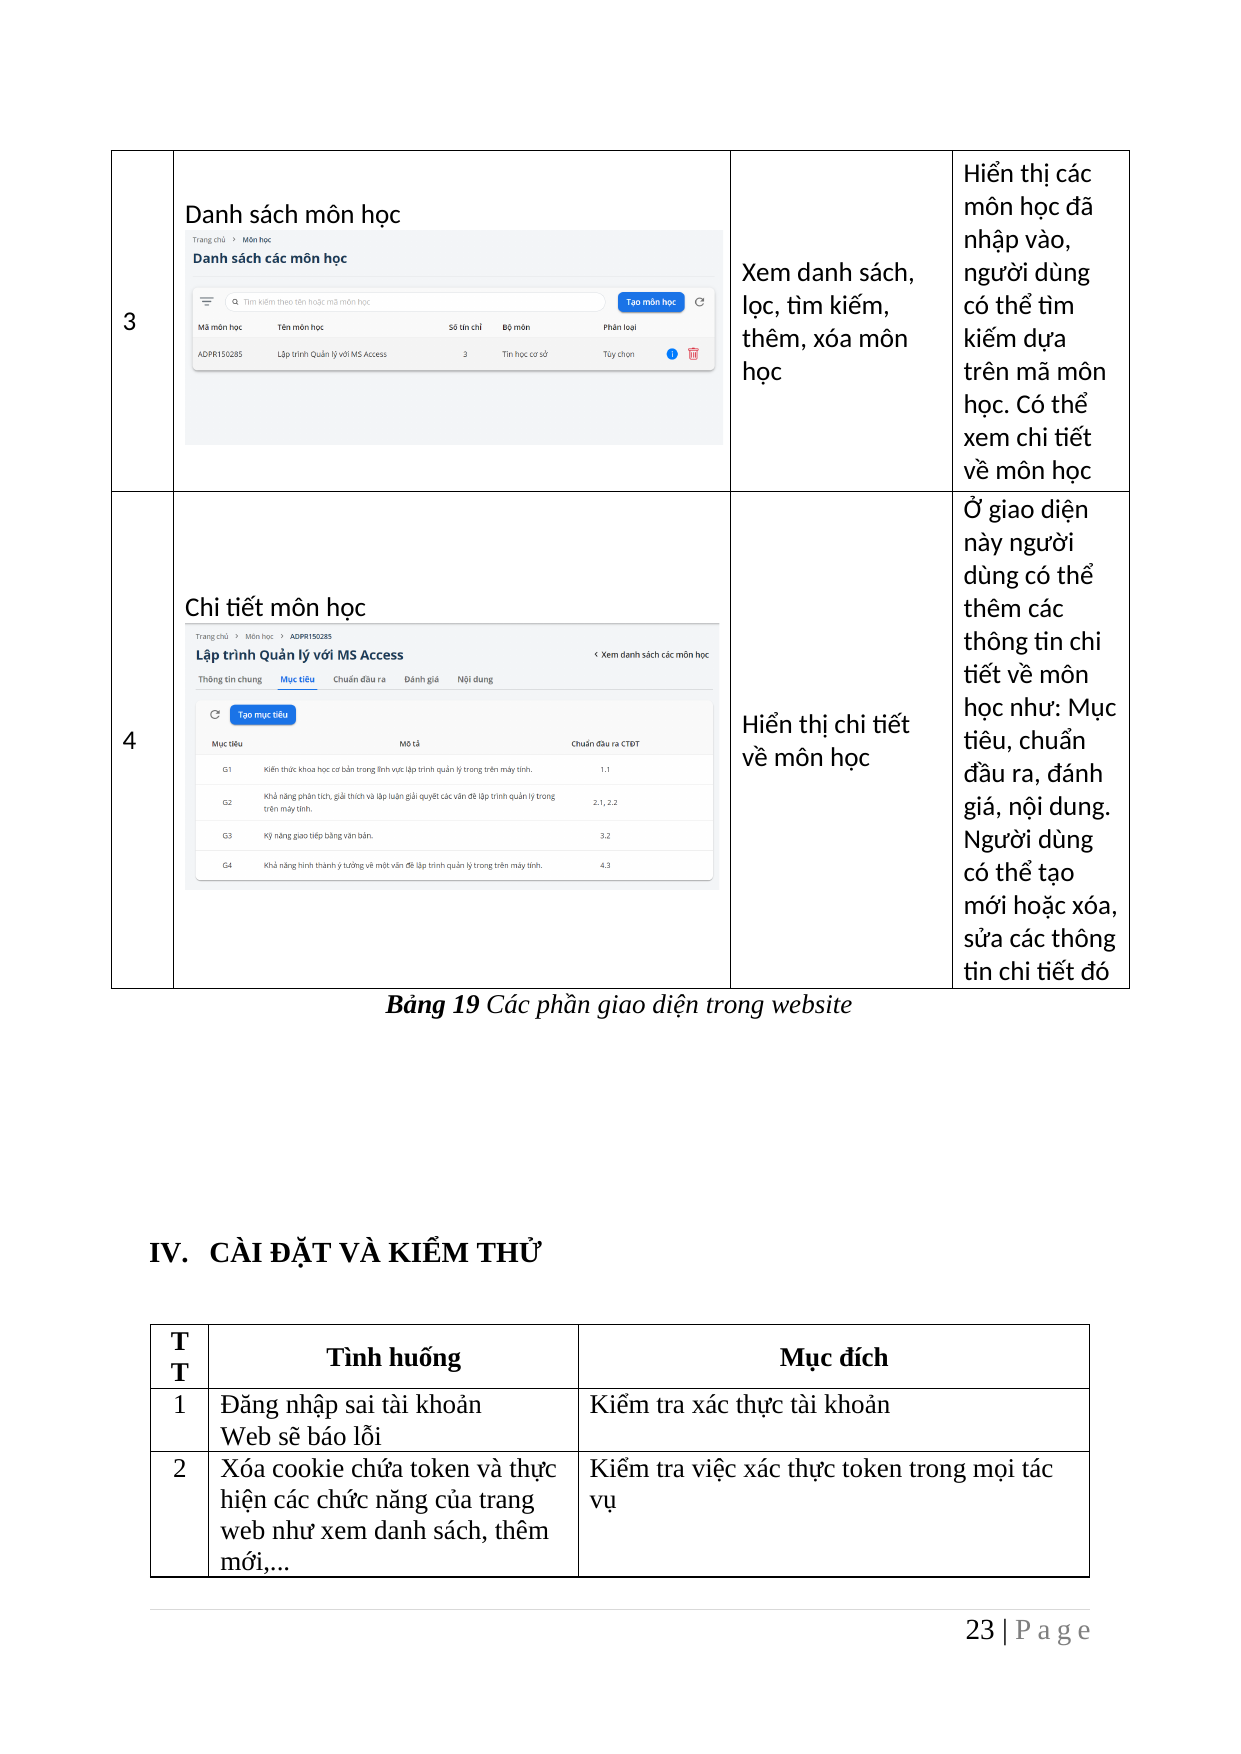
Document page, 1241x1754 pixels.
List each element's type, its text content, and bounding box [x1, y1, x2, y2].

table_cell 1 [151, 1389, 208, 1451]
table_cell Kiểm tra xác thực tài khoản [579, 1389, 1089, 1451]
picture [185, 230, 724, 445]
table_cell Hiển thị chi tiết về môn học [731, 492, 952, 988]
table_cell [209, 1452, 578, 1576]
table_cell Ở giao diện này người dùng có thể thêm các thông tin chi tiết về môn học như: Mục tiêu, chuẩn đầu ra, đánh giá, nội dung. Người dùng có thể tạo mới hoặc xóa, sửa các thông tin chi tiết đó [953, 492, 1129, 988]
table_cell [579, 1452, 1089, 1576]
table_header Mục đích [579, 1325, 1089, 1387]
table_cell 3 [112, 151, 173, 491]
picture [185, 623, 720, 890]
table_cell Chi tiết môn học [174, 492, 730, 988]
list CÀI ĐẶT VÀ KIỂM THỬ [149, 1235, 1090, 1269]
text Bảng 19 Các phần giao diện trong website [150, 989, 1090, 1020]
table_cell 2 [151, 1452, 208, 1576]
table_cell Xem danh sách, lọc, tìm kiếm, thêm, xóa môn học [731, 151, 952, 491]
table_header Tình huống [209, 1325, 578, 1387]
table_cell Đăng nhập sai tài khoản Web sẽ báo lỗi [209, 1389, 578, 1451]
table_cell 4 [112, 492, 173, 988]
table_cell Hiển thị các môn học đã nhập vào, người dùng có thể tìm kiếm dựa trên mã môn học. Có thể xem chi tiết về môn học [953, 151, 1129, 491]
table_header TT [151, 1325, 208, 1387]
table_cell Danh sách môn học [174, 151, 730, 491]
